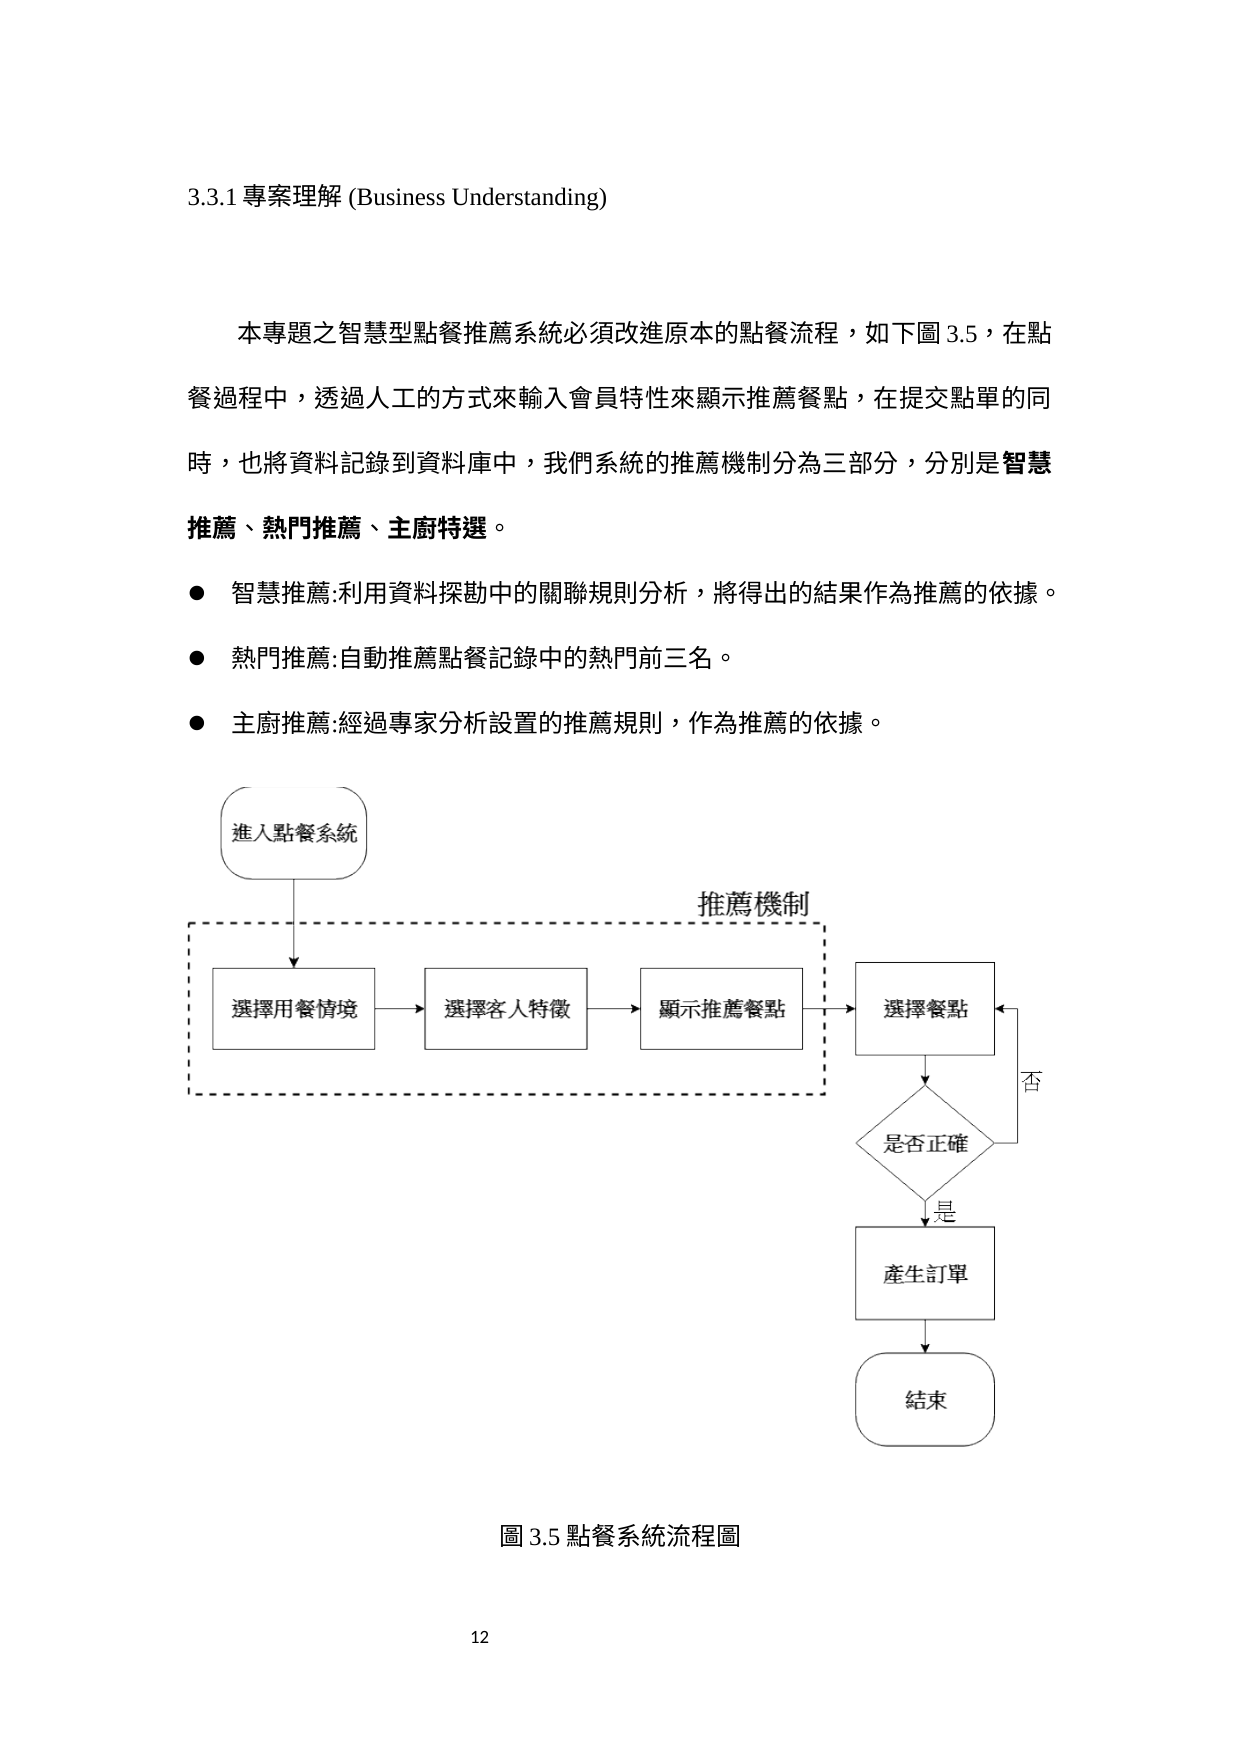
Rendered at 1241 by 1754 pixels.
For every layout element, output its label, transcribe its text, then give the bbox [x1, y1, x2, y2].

list 熱門推薦:自動推薦點餐記錄中的熱門前三名。 [187, 624, 1053, 689]
list 主廚推薦:經過專家分析設置的推薦規則，作為推薦的依據。 [187, 689, 1053, 754]
text 本專題之智慧型點餐推薦系統必須改進原本的點餐流程，如下圖3.5，在點餐過程中，透過人工的方式來輸入會員特性來顯示推薦餐點，在提交點單的同時，也將資料記錄到資料庫中，我們系統的推薦機制分為三部分，分別是智慧推薦、熱門推薦、主廚特選。 [187, 299, 1053, 559]
subtitle 3.3.1專案理解 (Business Understanding) [187, 162, 1053, 227]
picture [187, 787, 1053, 1447]
list 智慧推薦:利用資料探勘中的關聯規則分析，將得出的結果作為推薦的依據。 [187, 559, 1053, 624]
text 圖3.5 點餐系統流程圖 [187, 1502, 1053, 1567]
